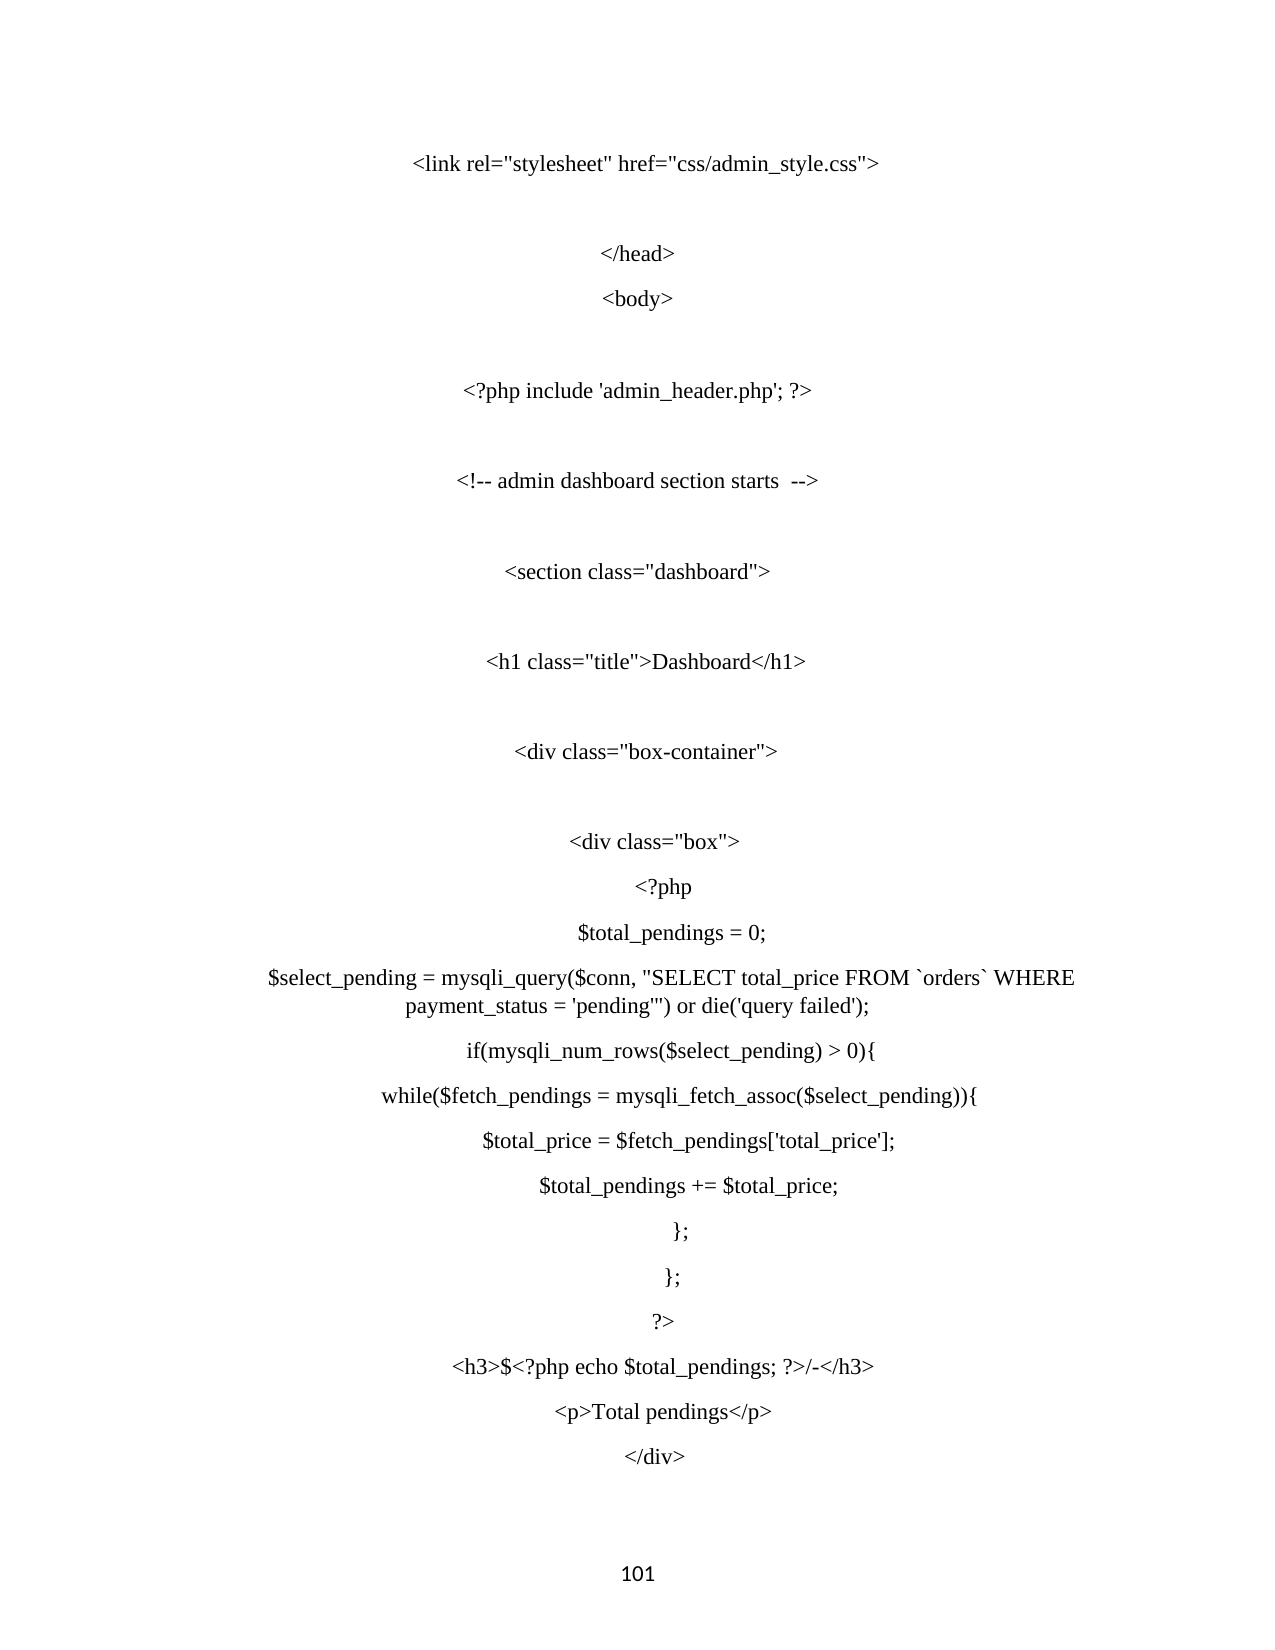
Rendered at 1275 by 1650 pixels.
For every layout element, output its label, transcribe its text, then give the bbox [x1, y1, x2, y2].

text if(mysqli_num_rows($select_pending) > 0){ [150, 1037, 1125, 1063]
text <!-- admin dashboard section starts --> [150, 467, 1125, 494]
text <h3>$<?php echo $total_pendings; ?>/-</h3> [150, 1353, 1125, 1379]
text $total_pendings += $total_price; [150, 1172, 1125, 1199]
text }; [150, 1218, 1125, 1244]
text $select_pending = mysqli_query($conn, "SELECT total_price FROM `orders` WHERE payment_status = 'pending'") or die('query failed'); [150, 964, 1125, 1018]
text </div> [150, 1443, 1125, 1469]
text <h1 class="title">Dashboard</h1> [150, 648, 1125, 674]
text while($fetch_pendings = mysqli_fetch_assoc($select_pending)){ [150, 1082, 1125, 1109]
text }; [150, 1263, 1125, 1289]
text <p>Total pendings</p> [150, 1398, 1125, 1424]
text ?> [150, 1308, 1125, 1334]
text </head> [150, 240, 1125, 267]
text <?php [150, 873, 1125, 900]
text <?php include 'admin_header.php'; ?> [150, 377, 1125, 404]
text <div class="box"> [150, 828, 1125, 855]
text <body> [150, 285, 1125, 312]
text $total_price = $fetch_pendings['total_price']; [150, 1127, 1125, 1154]
text <div class="box-container"> [150, 738, 1125, 764]
text $total_pendings = 0; [150, 918, 1125, 945]
text <section class="dashboard"> [150, 558, 1125, 584]
text <link rel="stylesheet" href="css/admin_style.css"> [150, 150, 1125, 176]
